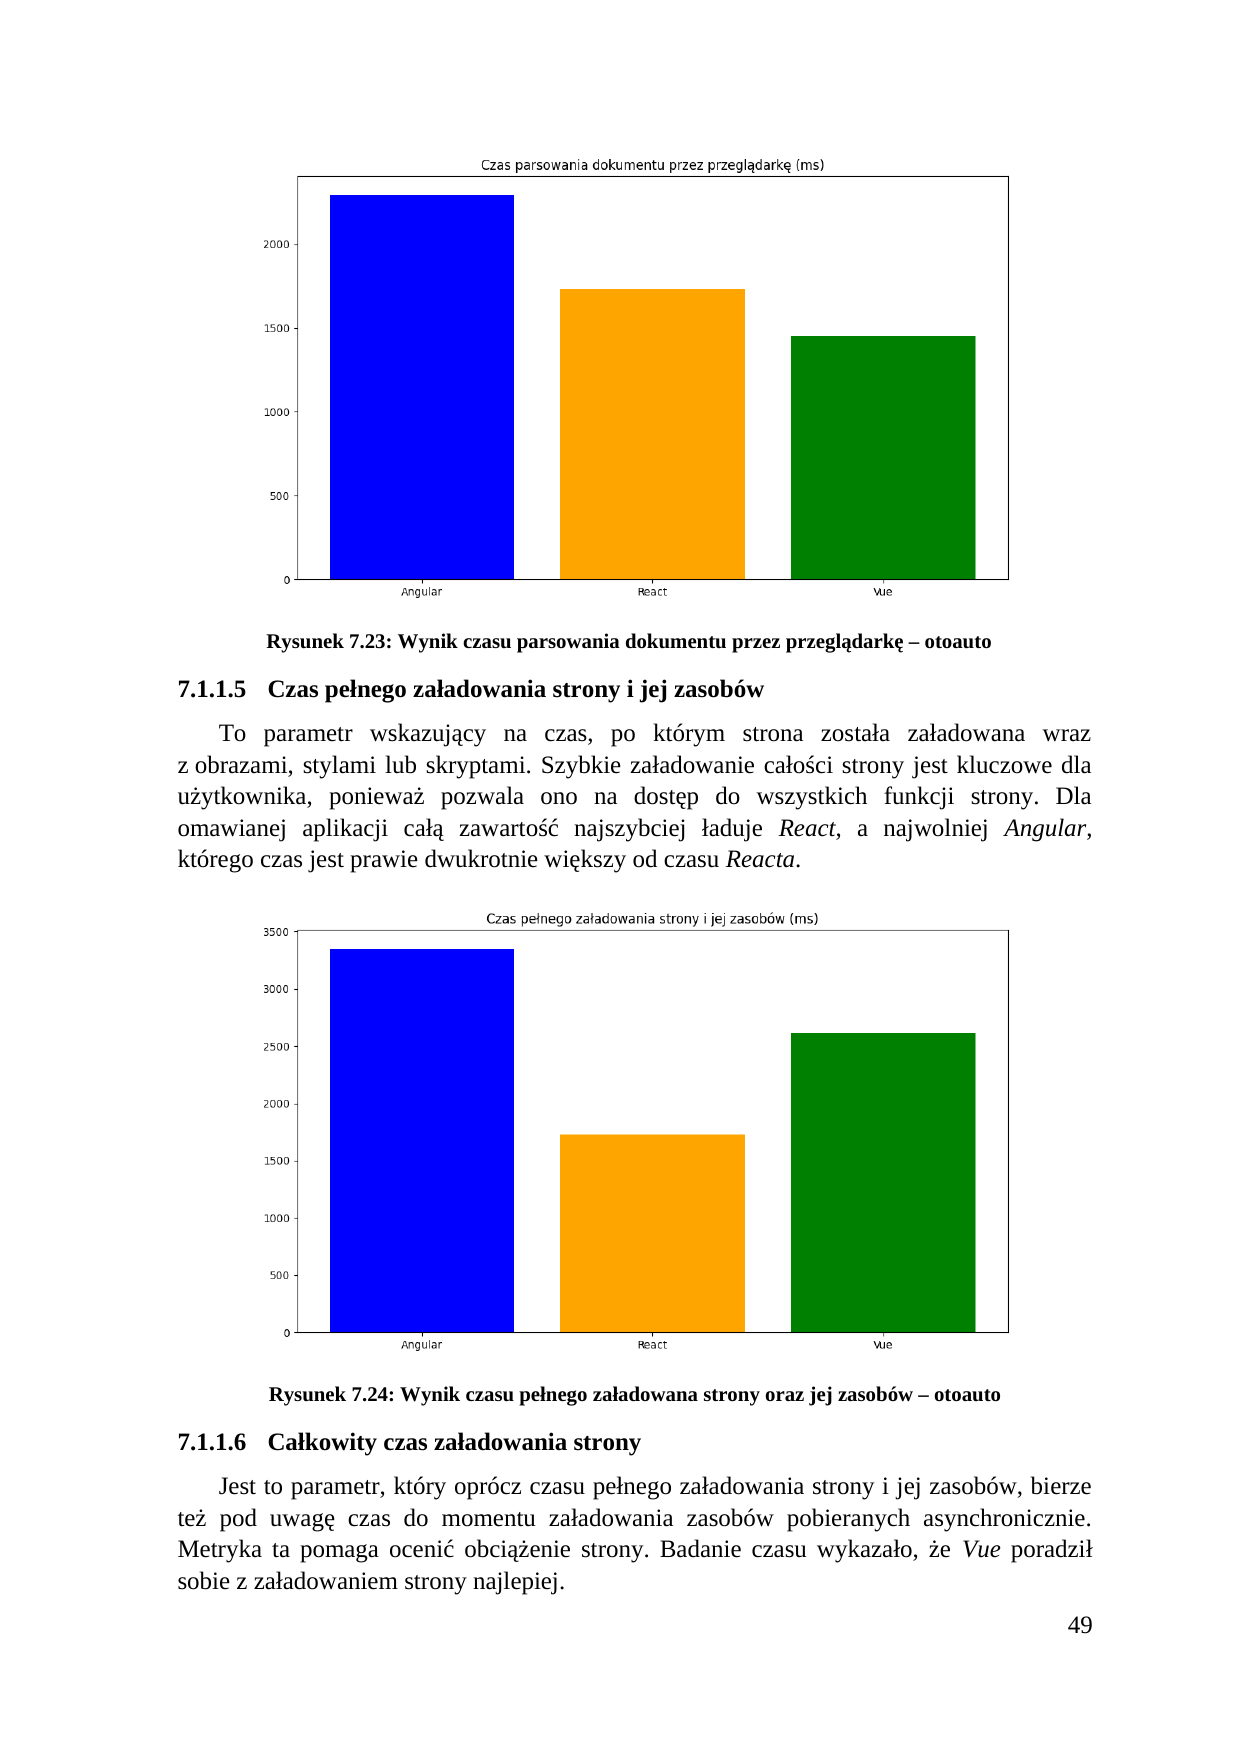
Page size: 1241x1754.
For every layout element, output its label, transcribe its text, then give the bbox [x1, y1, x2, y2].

subtitle Czas pełnego załadowania strony i jej zasobów [177, 674, 1092, 703]
picture [251, 147, 1019, 609]
picture [251, 901, 1019, 1362]
text To parametr wskazujący na czas, po którym strona została załadowana wraz z obrazami, stylami lub skryptami. Szybkie załadowanie całości strony jest kluczowe dla użytkownika, ponieważ pozwala ono na dostęp do wszystkich funkcji strony. Dla omawianej aplikacji całą zawartość najszybciej ładuje React, a najwolniej Angular, którego czas jest prawie dwukrotnie większy od czasu Reacta. [177, 718, 1092, 873]
subtitle Całkowity czas załadowania strony [177, 1427, 1092, 1456]
text Jest to parametr, który oprócz czasu pełnego załadowania strony i jej zasobów, bierze też pod uwagę czas do momentu załadowania zasobów pobieranych asynchronicznie. Metryka ta pomaga ocenić obciążenie strony. Badanie czasu wykazało, że Vue poradził sobie z załadowaniem strony najlepiej. [177, 1471, 1092, 1595]
